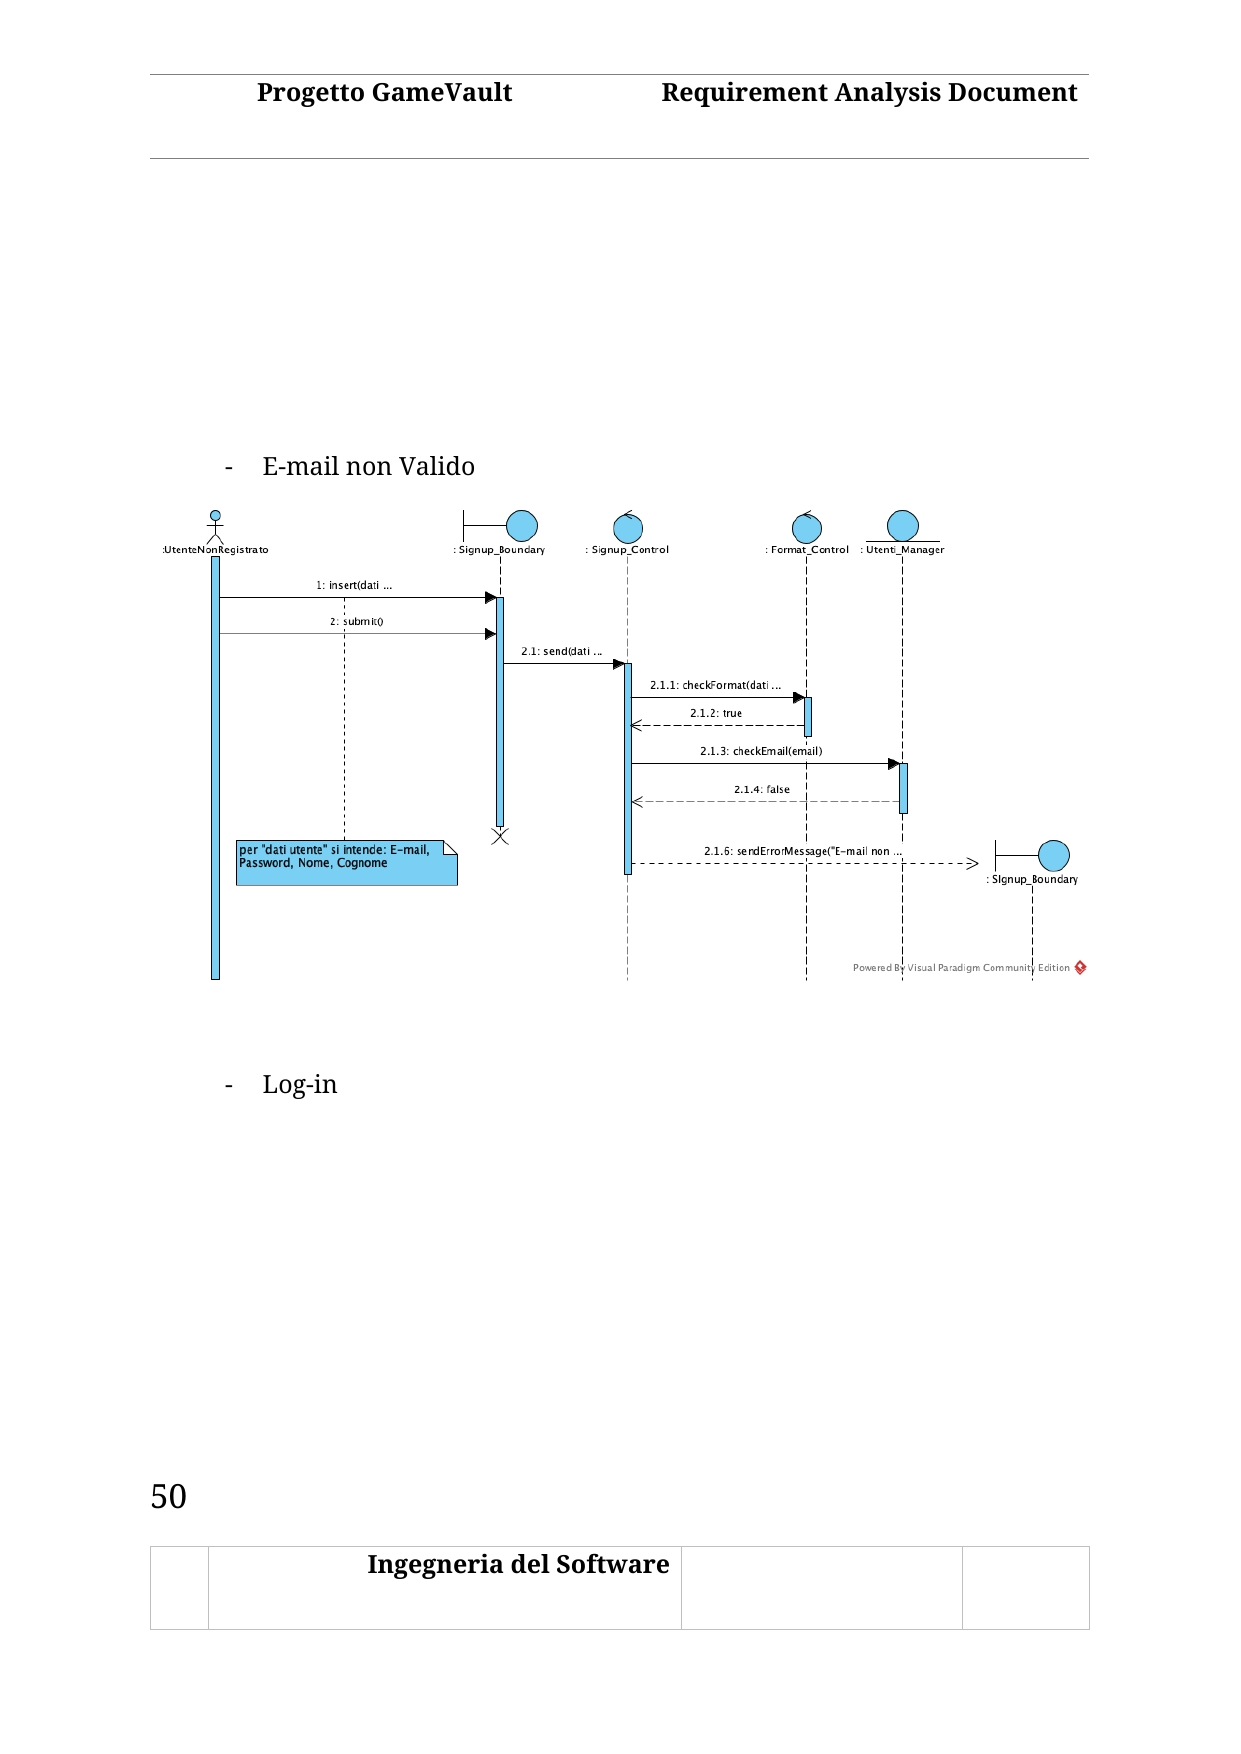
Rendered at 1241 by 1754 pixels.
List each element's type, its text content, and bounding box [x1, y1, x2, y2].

list Log-in [225, 1067, 1090, 1101]
list E-mail non Valido [225, 448, 1090, 482]
picture [150, 508, 1091, 983]
